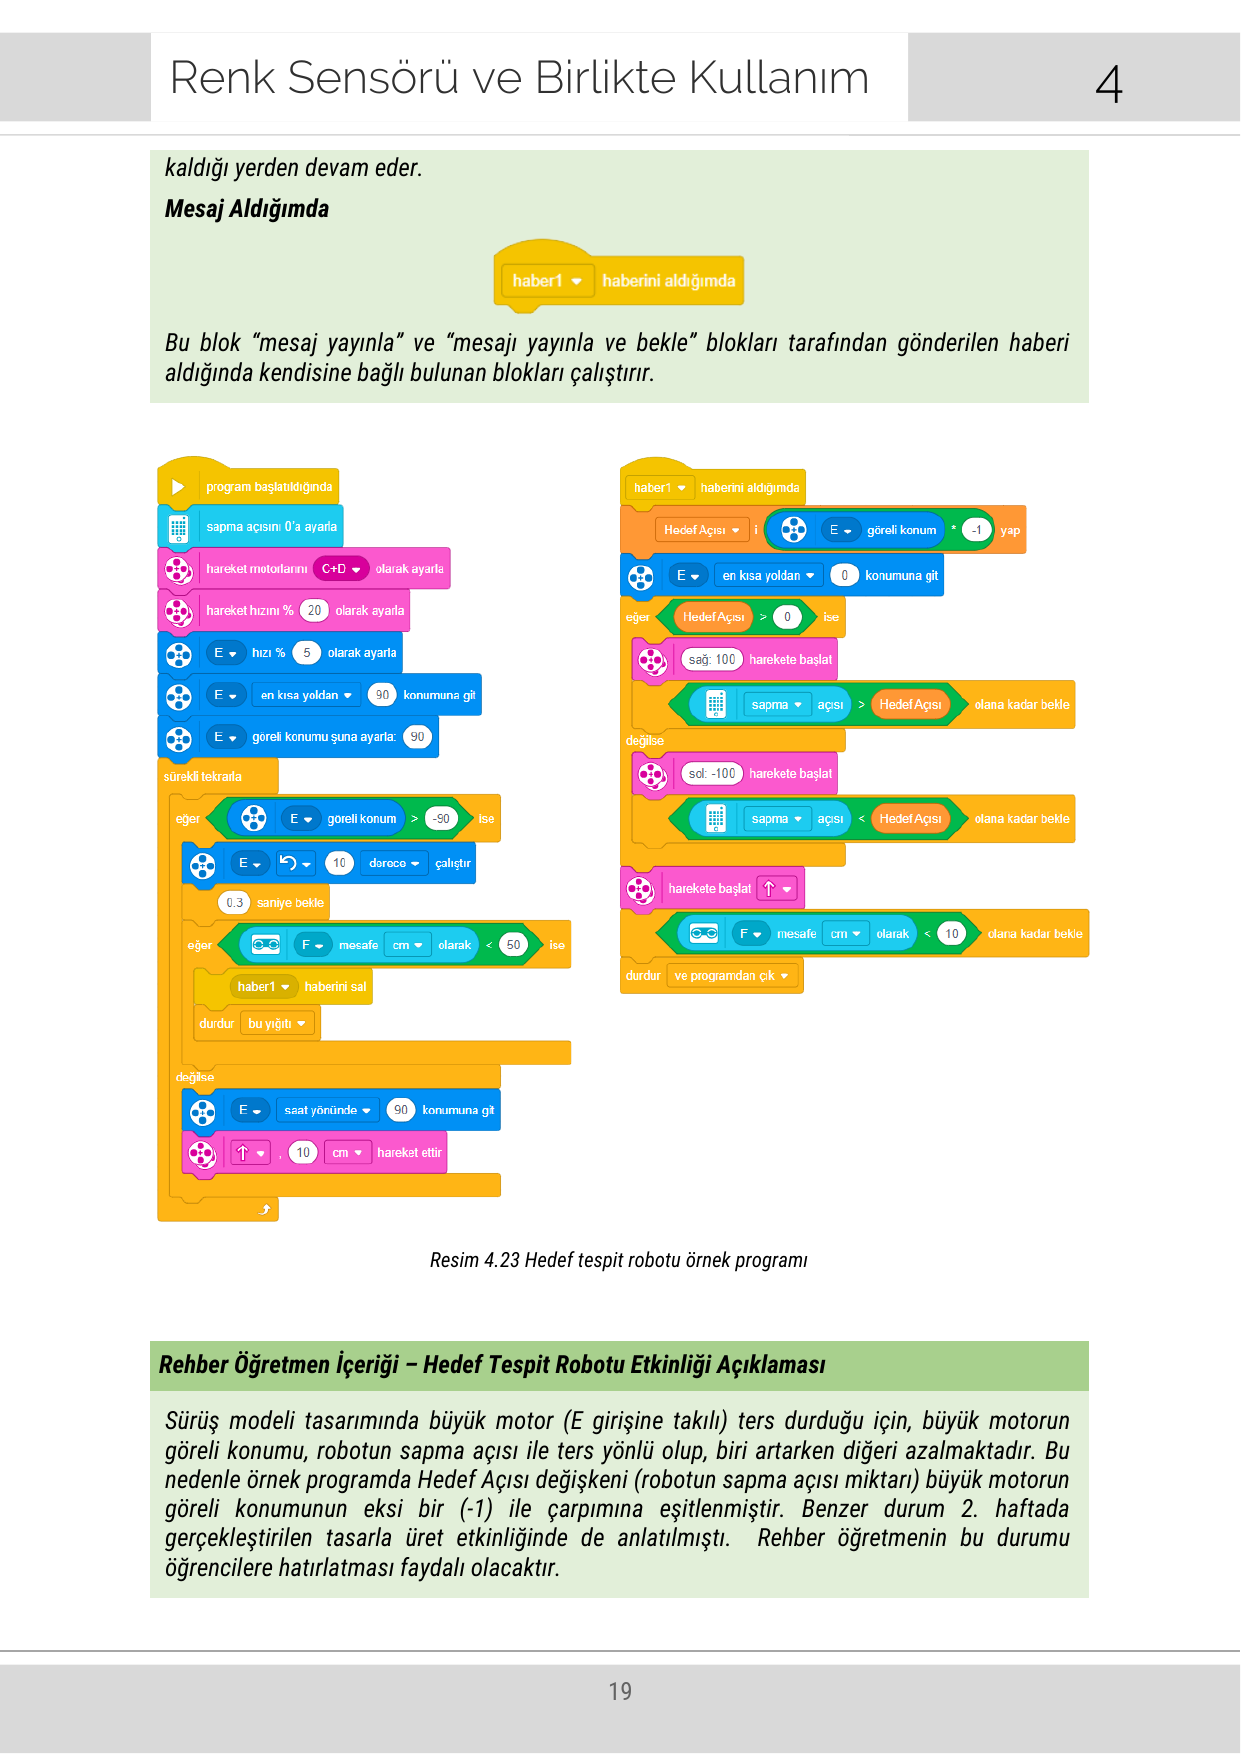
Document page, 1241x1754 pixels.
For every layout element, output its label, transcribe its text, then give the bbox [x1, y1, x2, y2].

picture [150, 450, 1091, 1230]
picture [490, 236, 749, 317]
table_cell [150, 150, 1089, 403]
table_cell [150, 1391, 1089, 1598]
table_header Rehber Öğretmen İçeriği – Hedef Tespit Robotu Etkinliği Açıklaması [150, 1341, 1089, 1391]
text Resim 4.23 Hedef tespit robotu örnek programı [150, 1248, 1090, 1272]
